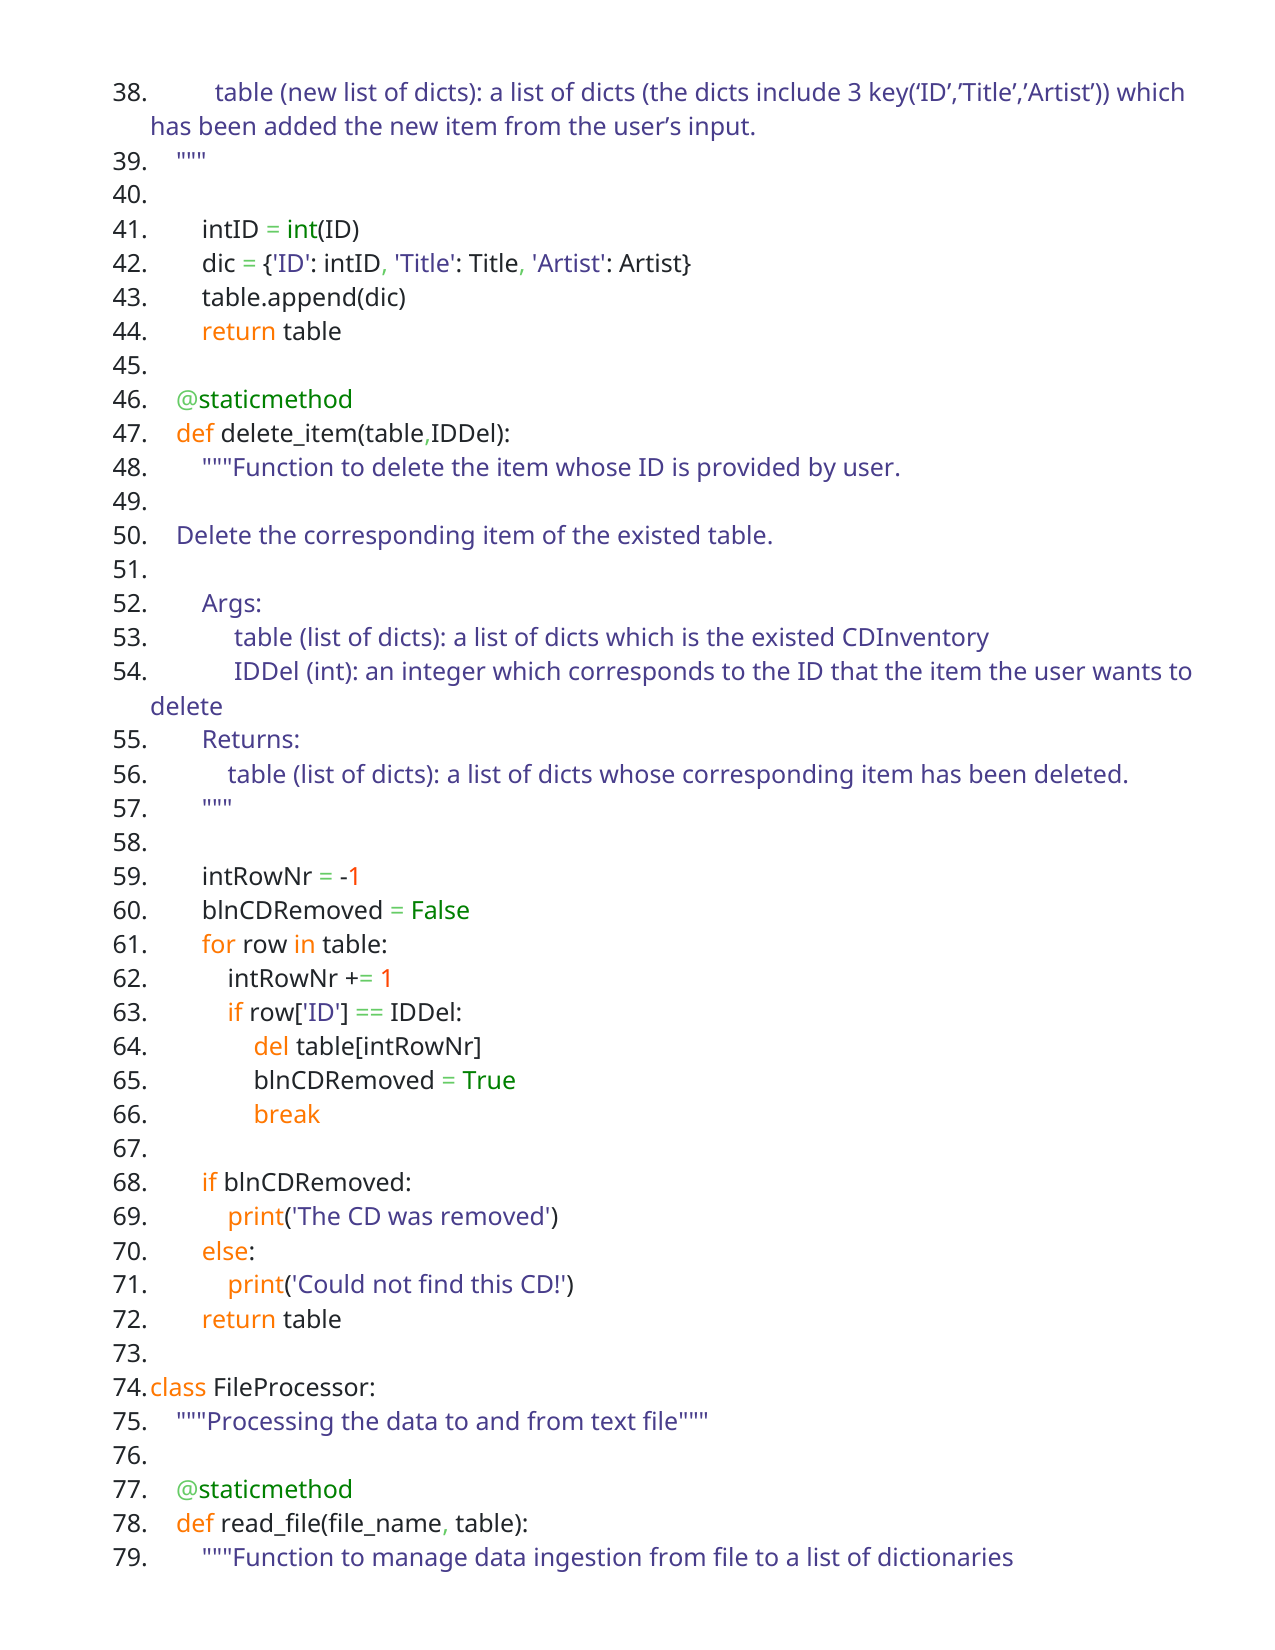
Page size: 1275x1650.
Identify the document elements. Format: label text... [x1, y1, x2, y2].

list """ [112, 143, 1200, 177]
list def read_file(file_name, table): [112, 1506, 1200, 1540]
list table.append(dic) [112, 279, 1200, 313]
list table (list of dicts): a list of dicts whose corresponding item has been deleted. [112, 756, 1200, 790]
list """Function to delete the item whose ID is provided by user. [112, 450, 1200, 484]
list def delete_item(table,IDDel): [112, 416, 1200, 450]
list Returns: [112, 722, 1200, 756]
list class FileProcessor: [112, 1369, 1200, 1403]
list """ [112, 790, 1200, 824]
list @staticmethod [112, 1472, 1200, 1506]
list """Processing the data to and from text file""" [112, 1403, 1200, 1437]
list if row['ID'] == IDDel: [112, 995, 1200, 1029]
list for row in table: [112, 927, 1200, 961]
list dic = {'ID': intID, 'Title': Title, 'Artist': Artist} [112, 245, 1200, 279]
list return table [112, 313, 1200, 347]
list Delete the corresponding item of the existed table. [112, 518, 1200, 552]
list intRowNr += 1 [112, 961, 1200, 995]
list intRowNr = -1 [112, 858, 1200, 892]
list del table[intRowNr] [112, 1029, 1200, 1063]
list blnCDRemoved = False [112, 892, 1200, 927]
list else: [112, 1233, 1200, 1267]
list table (list of dicts): a list of dicts which is the existed CDInventory [112, 620, 1200, 654]
list print('The CD was removed') [112, 1199, 1200, 1233]
list @staticmethod [112, 382, 1200, 416]
list break [112, 1097, 1200, 1131]
list if blnCDRemoved: [112, 1165, 1200, 1199]
list return table [112, 1301, 1200, 1335]
list table (new list of dicts): a list of dicts (the dicts include 3 key(‘ID’,’Title’,’Artist’)) which has been added the new item from the user’s input. [112, 75, 1200, 143]
list IDDel (int): an integer which corresponds to the ID that the item the user wants to delete [112, 654, 1200, 722]
list print('Could not find this CD!') [112, 1267, 1200, 1301]
list Args: [112, 586, 1200, 620]
list blnCDRemoved = True [112, 1063, 1200, 1097]
list intID = int(ID) [112, 211, 1200, 245]
list """Function to manage data ingestion from file to a list of dictionaries [112, 1540, 1200, 1574]
